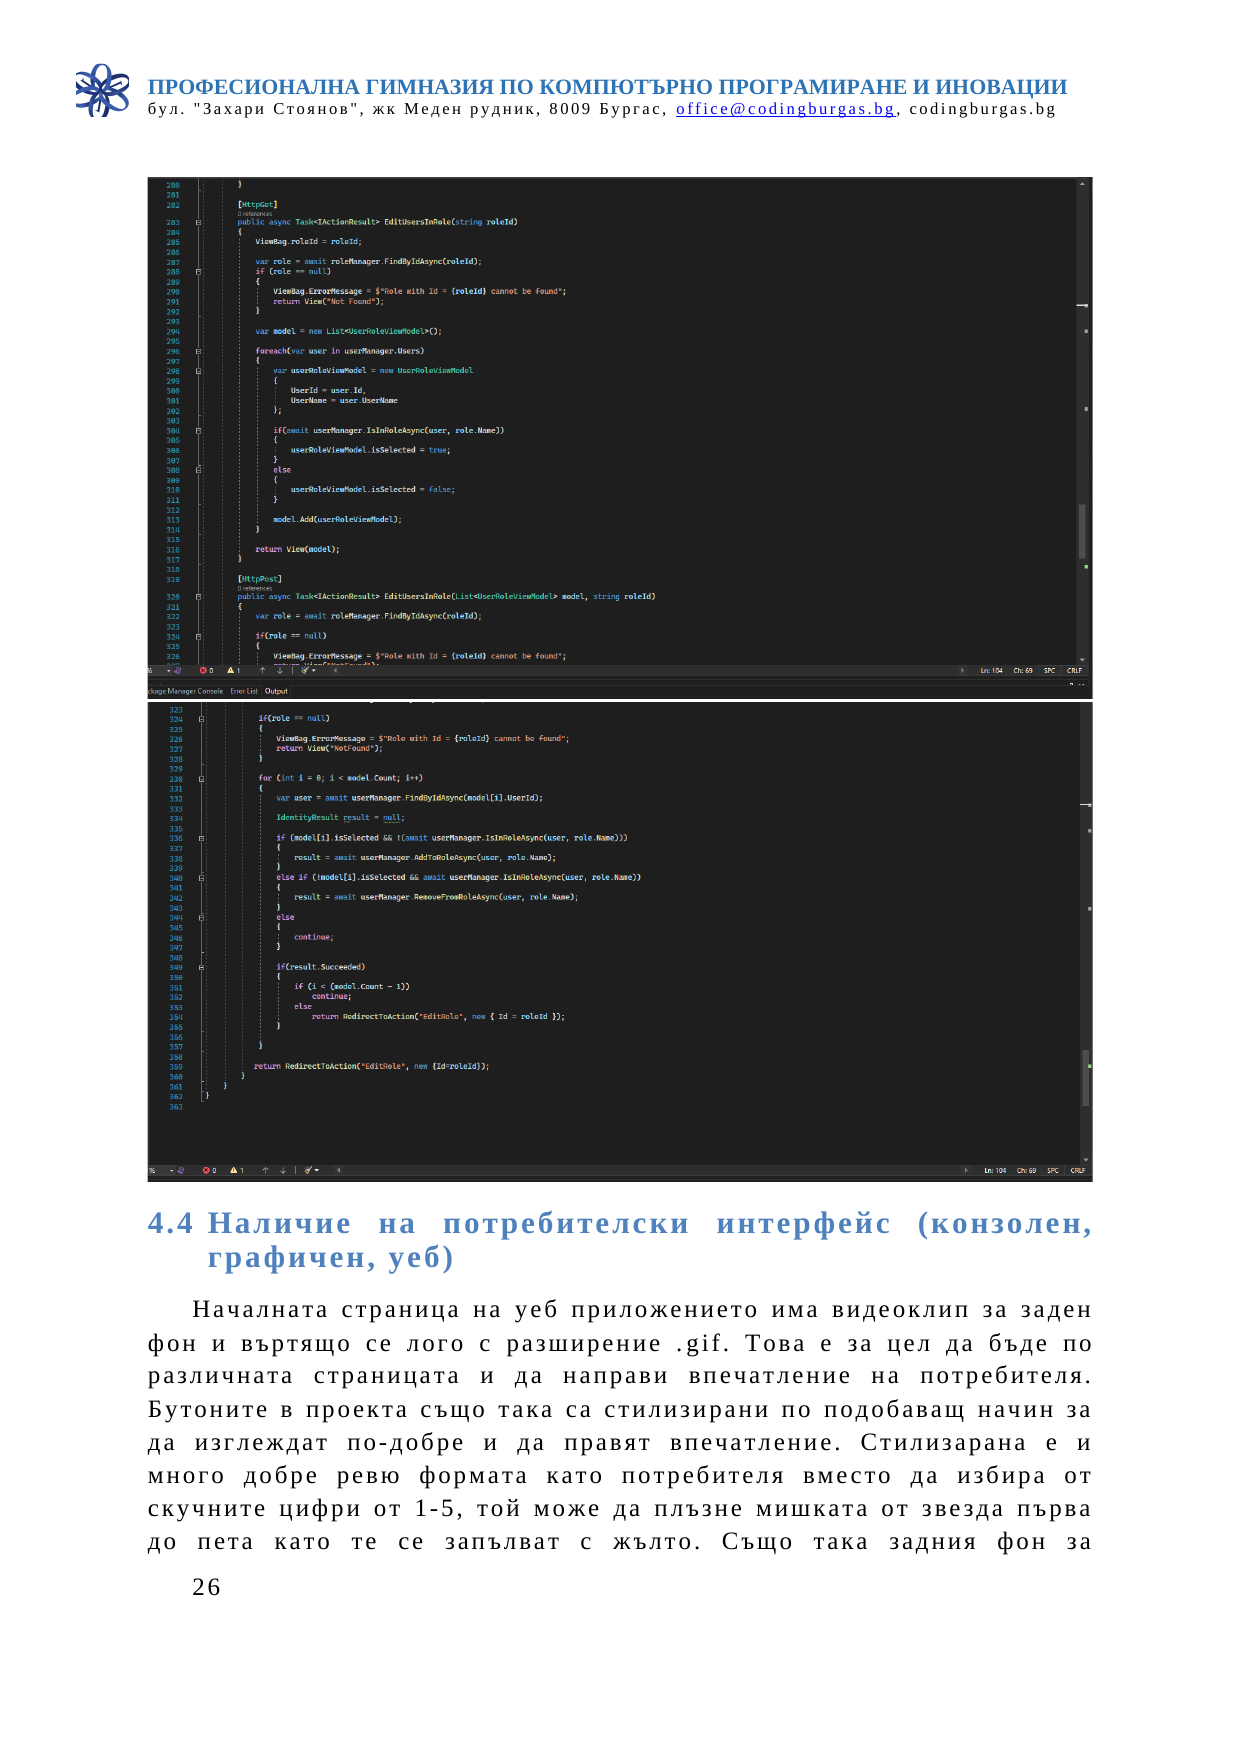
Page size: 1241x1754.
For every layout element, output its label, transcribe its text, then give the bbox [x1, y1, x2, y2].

picture [147, 177, 1093, 699]
picture [76, 63, 130, 117]
subtitle Наличие на потребителски интерфейс (конзолен, графичен, уеб) [148, 1207, 1092, 1274]
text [148, 1294, 1092, 1554]
picture [147, 702, 1093, 1182]
